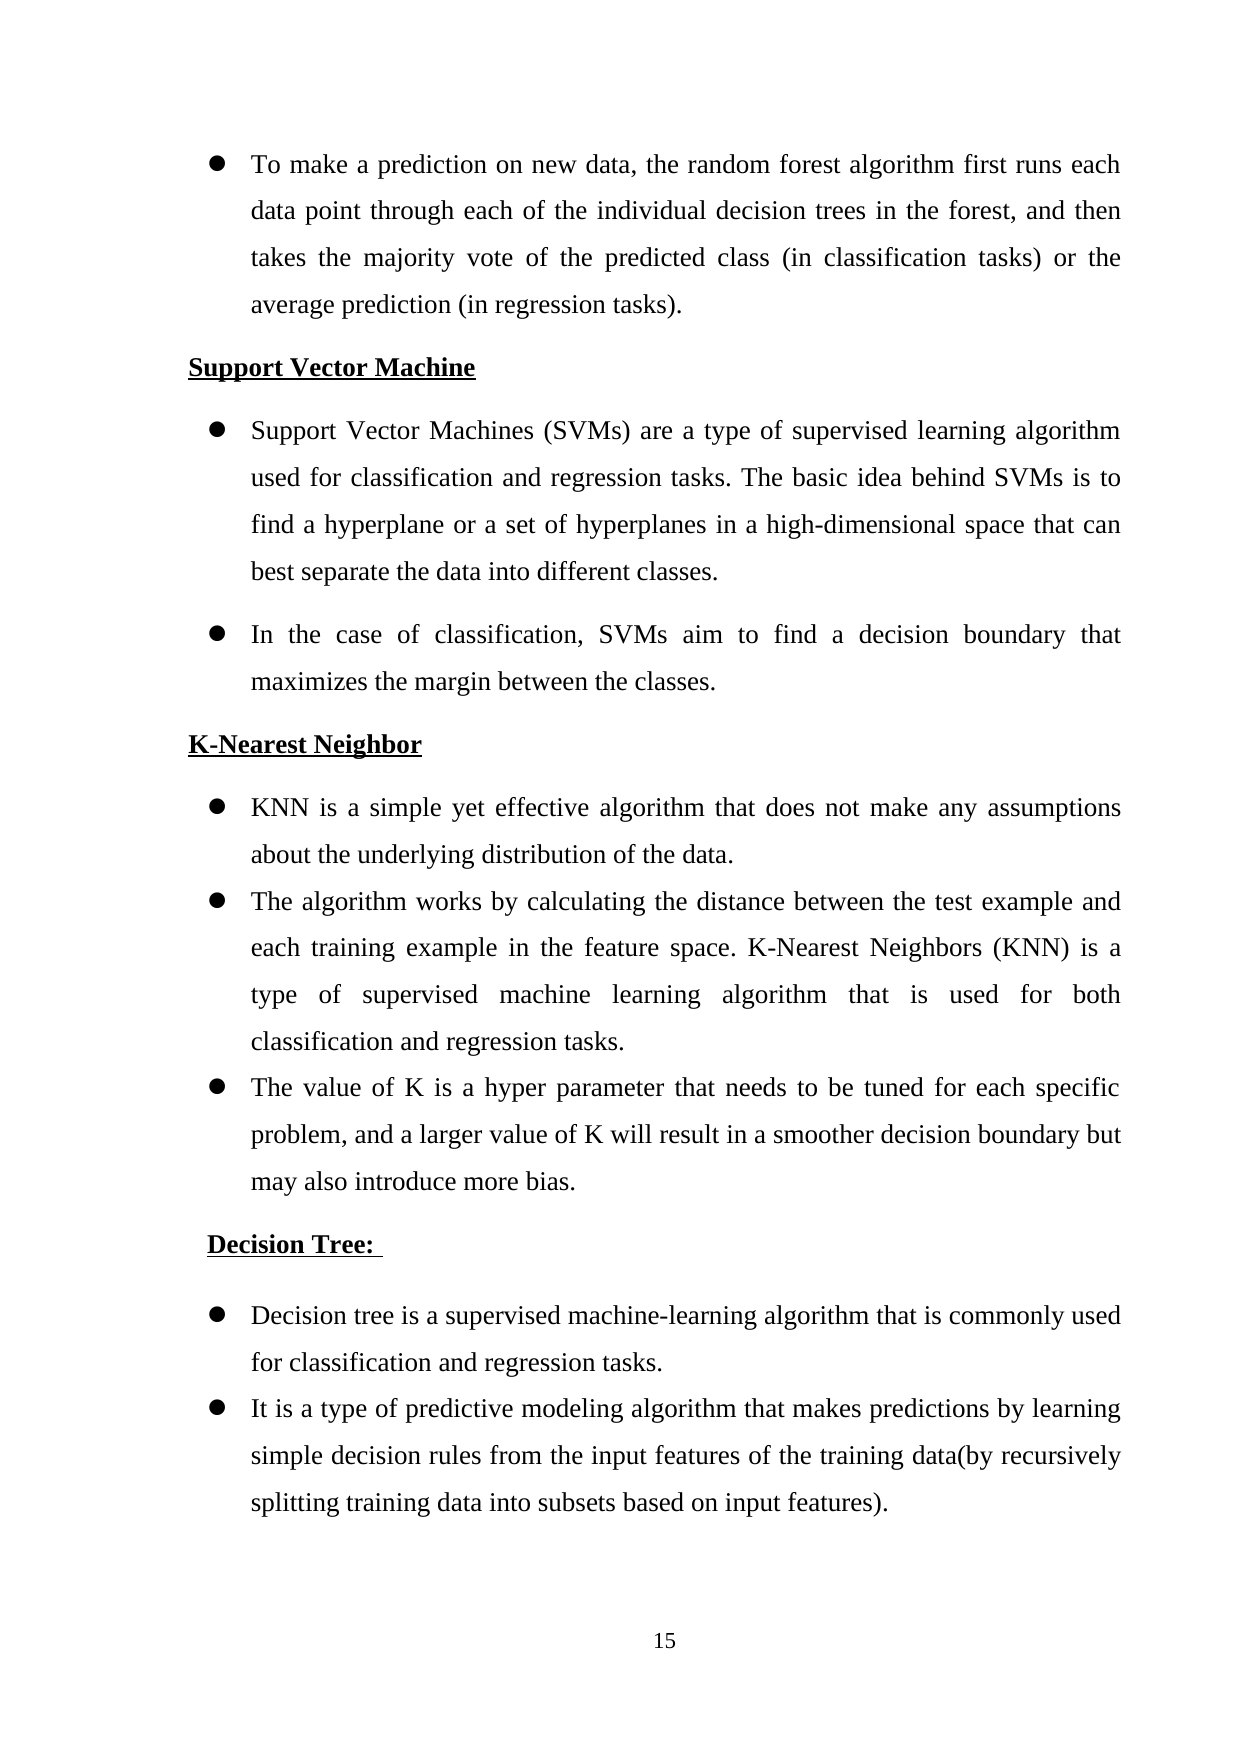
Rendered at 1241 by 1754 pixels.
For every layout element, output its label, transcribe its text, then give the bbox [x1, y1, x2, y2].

list To make a prediction on new data, the random forest algorithm first runs each data point through each of the individual decision trees in the forest, and then takes the majority vote of the predicted class (in classification tasks) or the average prediction (in regression tasks). [207, 148, 1122, 319]
text K-Nearest Neighbor [188, 728, 1122, 759]
list In the case of classification, SVMs aim to find a decision boundary that maximizes the margin between the classes. [207, 618, 1122, 696]
list The value of K is a hyper parameter that needs to be tuned for each specific problem, and a larger value of K will result in a smoother decision boundary but may also introduce more bias. [207, 1072, 1122, 1196]
list Decision tree is a supervised machine-learning algorithm that is commonly used for classification and regression tasks. [207, 1299, 1122, 1377]
list KNN is a simple yet effective algorithm that does not make any assumptions about the underlying distribution of the data. [207, 791, 1122, 869]
list Support Vector Machines (SVMs) are a type of supervised learning algorithm used for classification and regression tasks. The basic idea behind SVMs is to find a hyperplane or a set of hyperplanes in a high-dimensional space that can best separate the data into different classes. [207, 414, 1122, 586]
list The algorithm works by calculating the distance between the test example and each training example in the feature space. K-Nearest Neighbors (KNN) is a type of supervised machine learning algorithm that is used for both classification and regression tasks. [207, 885, 1122, 1056]
text Support Vector Machine [188, 351, 1122, 382]
list It is a type of predictive modeling algorithm that makes predictions by learning simple decision rules from the input features of the training data(by recursively splitting training data into subsets based on input features). [207, 1392, 1122, 1517]
text Decision Tree: [207, 1228, 1122, 1259]
